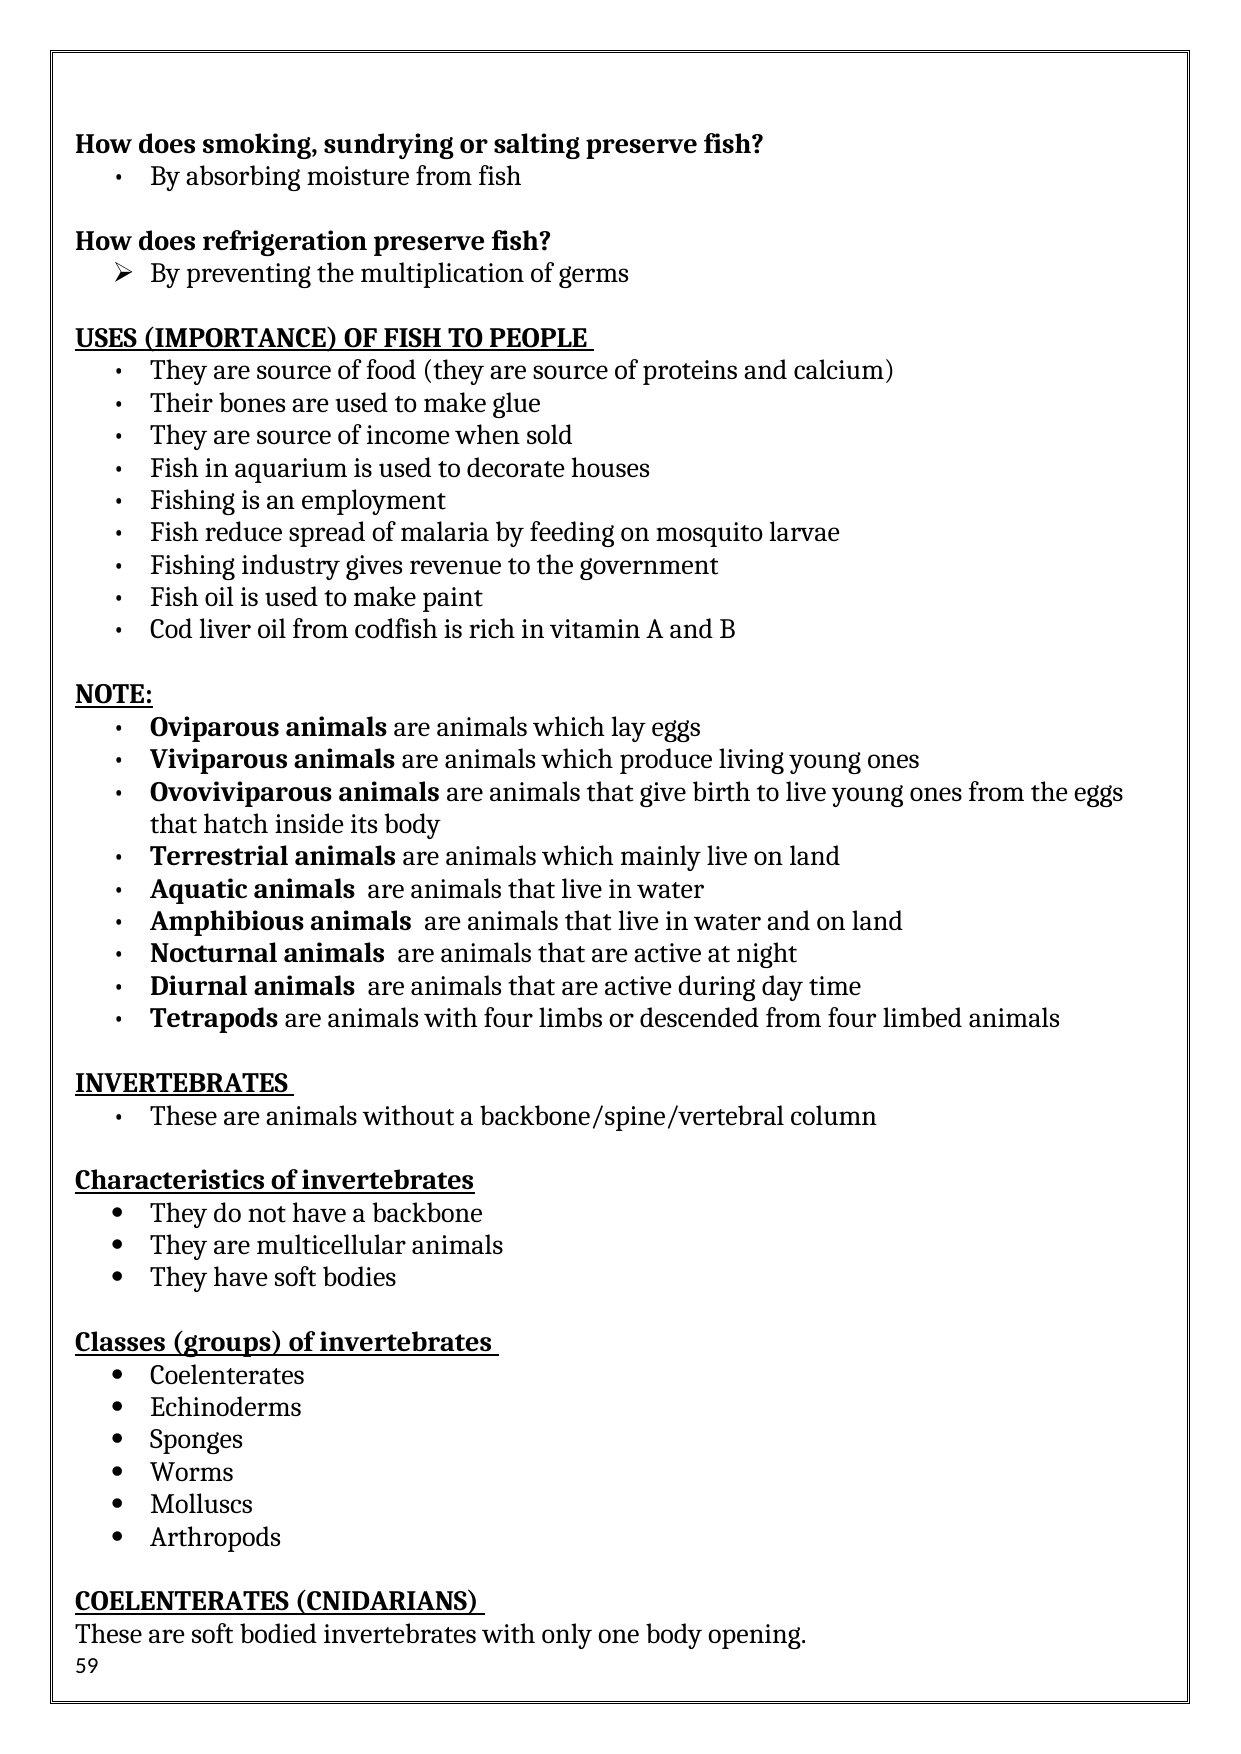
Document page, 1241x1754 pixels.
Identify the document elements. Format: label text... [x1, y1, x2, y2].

list Amphibious animals are animals that live in water and on land [112, 905, 1165, 938]
text These are soft bodied invertebrates with only one body opening. [75, 1618, 1165, 1650]
text NOTE: [75, 678, 1165, 711]
list They do not have a backbone [112, 1197, 1165, 1229]
list Viviparous animals are animals which produce living young ones [112, 743, 1165, 776]
list Diurnal animals are animals that are active during day time [112, 970, 1165, 1002]
list They are multicellular animals [112, 1229, 1165, 1262]
list Fish oil is used to make paint [112, 581, 1165, 614]
list Echinoderms [112, 1391, 1165, 1423]
list Coelenterates [112, 1359, 1165, 1391]
list Worms [112, 1456, 1165, 1488]
list Fish reduce spread of malaria by feeding on mosquito larvae [112, 516, 1165, 549]
list These are animals without a backbone/spine/vertebral column [112, 1099, 1165, 1132]
list Ovoviviparous animals are animals that give birth to live young ones from the eggs that hatch inside its body [112, 776, 1165, 840]
list They have soft bodies [112, 1262, 1165, 1294]
list Nocturnal animals are animals that are active at night [112, 938, 1165, 970]
text How does refrigeration preserve fish? [75, 225, 1165, 257]
list Fish in aquarium is used to decorate houses [112, 452, 1165, 484]
text USES (IMPORTANCE) OF FISH TO PEOPLE [75, 322, 1165, 354]
list By absorbing moisture from fish [112, 160, 1165, 192]
list Tetrapods are animals with four limbs or descended from four limbed animals [112, 1002, 1165, 1035]
list Oviparous animals are animals which lay eggs [112, 711, 1165, 743]
list Molluscs [112, 1488, 1165, 1521]
text COELENTERATES (CNIDARIANS) [75, 1586, 1165, 1618]
list Fishing industry gives revenue to the government [112, 549, 1165, 581]
list They are source of food (they are source of proteins and calcium) [112, 354, 1165, 387]
list Cod liver oil from codfish is rich in vitamin A and B [112, 614, 1165, 646]
text INVERTEBRATES [75, 1067, 1165, 1099]
list Terrestrial animals are animals which mainly live on land [112, 840, 1165, 873]
list They are source of income when sold [112, 419, 1165, 452]
list By preventing the multiplication of germs [112, 257, 1165, 290]
text How does smoking, sundrying or salting preserve fish? [75, 128, 1165, 160]
list Aquatic animals are animals that live in water [112, 873, 1165, 905]
text Characteristics of invertebrates [75, 1164, 1165, 1197]
list Fishing is an employment [112, 484, 1165, 516]
text Classes (groups) of invertebrates [75, 1326, 1165, 1359]
list Their bones are used to make glue [112, 387, 1165, 419]
list Sponges [112, 1423, 1165, 1456]
list Arthropods [112, 1521, 1165, 1553]
